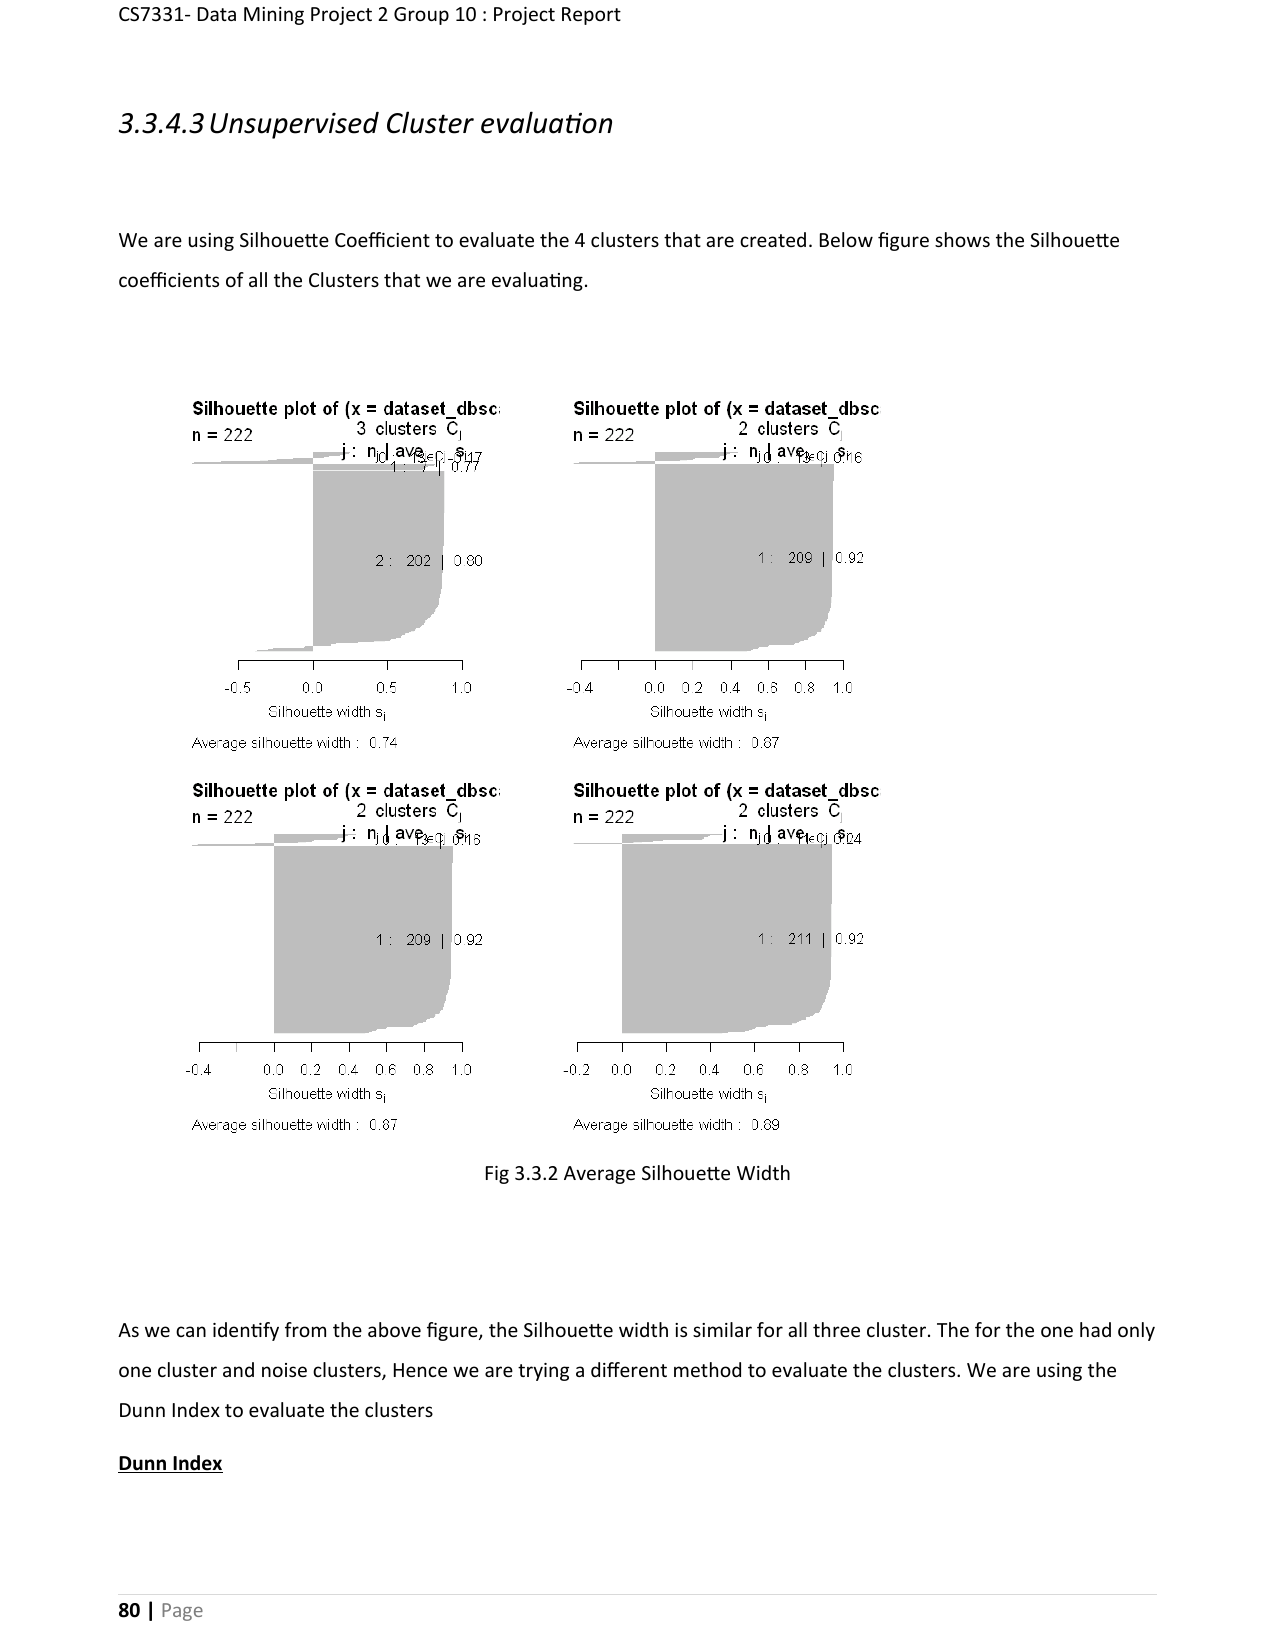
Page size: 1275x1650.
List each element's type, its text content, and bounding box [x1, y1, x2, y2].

subtitle Unsupervised Cluster evaluation [118, 103, 1157, 141]
picture [118, 370, 881, 1134]
text Fig 3.3.2 Average Silhouette Width [118, 1159, 1157, 1186]
text As we can identify from the above figure, the Silhouette width is similar for all three cluster. The for the one had only one cluster and noise clusters, Hence we are trying a different method to evaluate the clusters. We are using the Dunn Index to evaluate the clusters [118, 1317, 1157, 1423]
text We are using Silhouette Coefficient to evaluate the 4 clusters that are created. Below figure shows the Silhouette coefficients of all the Clusters that we are evaluating. [118, 226, 1157, 292]
text Dunn Index [118, 1449, 1157, 1476]
